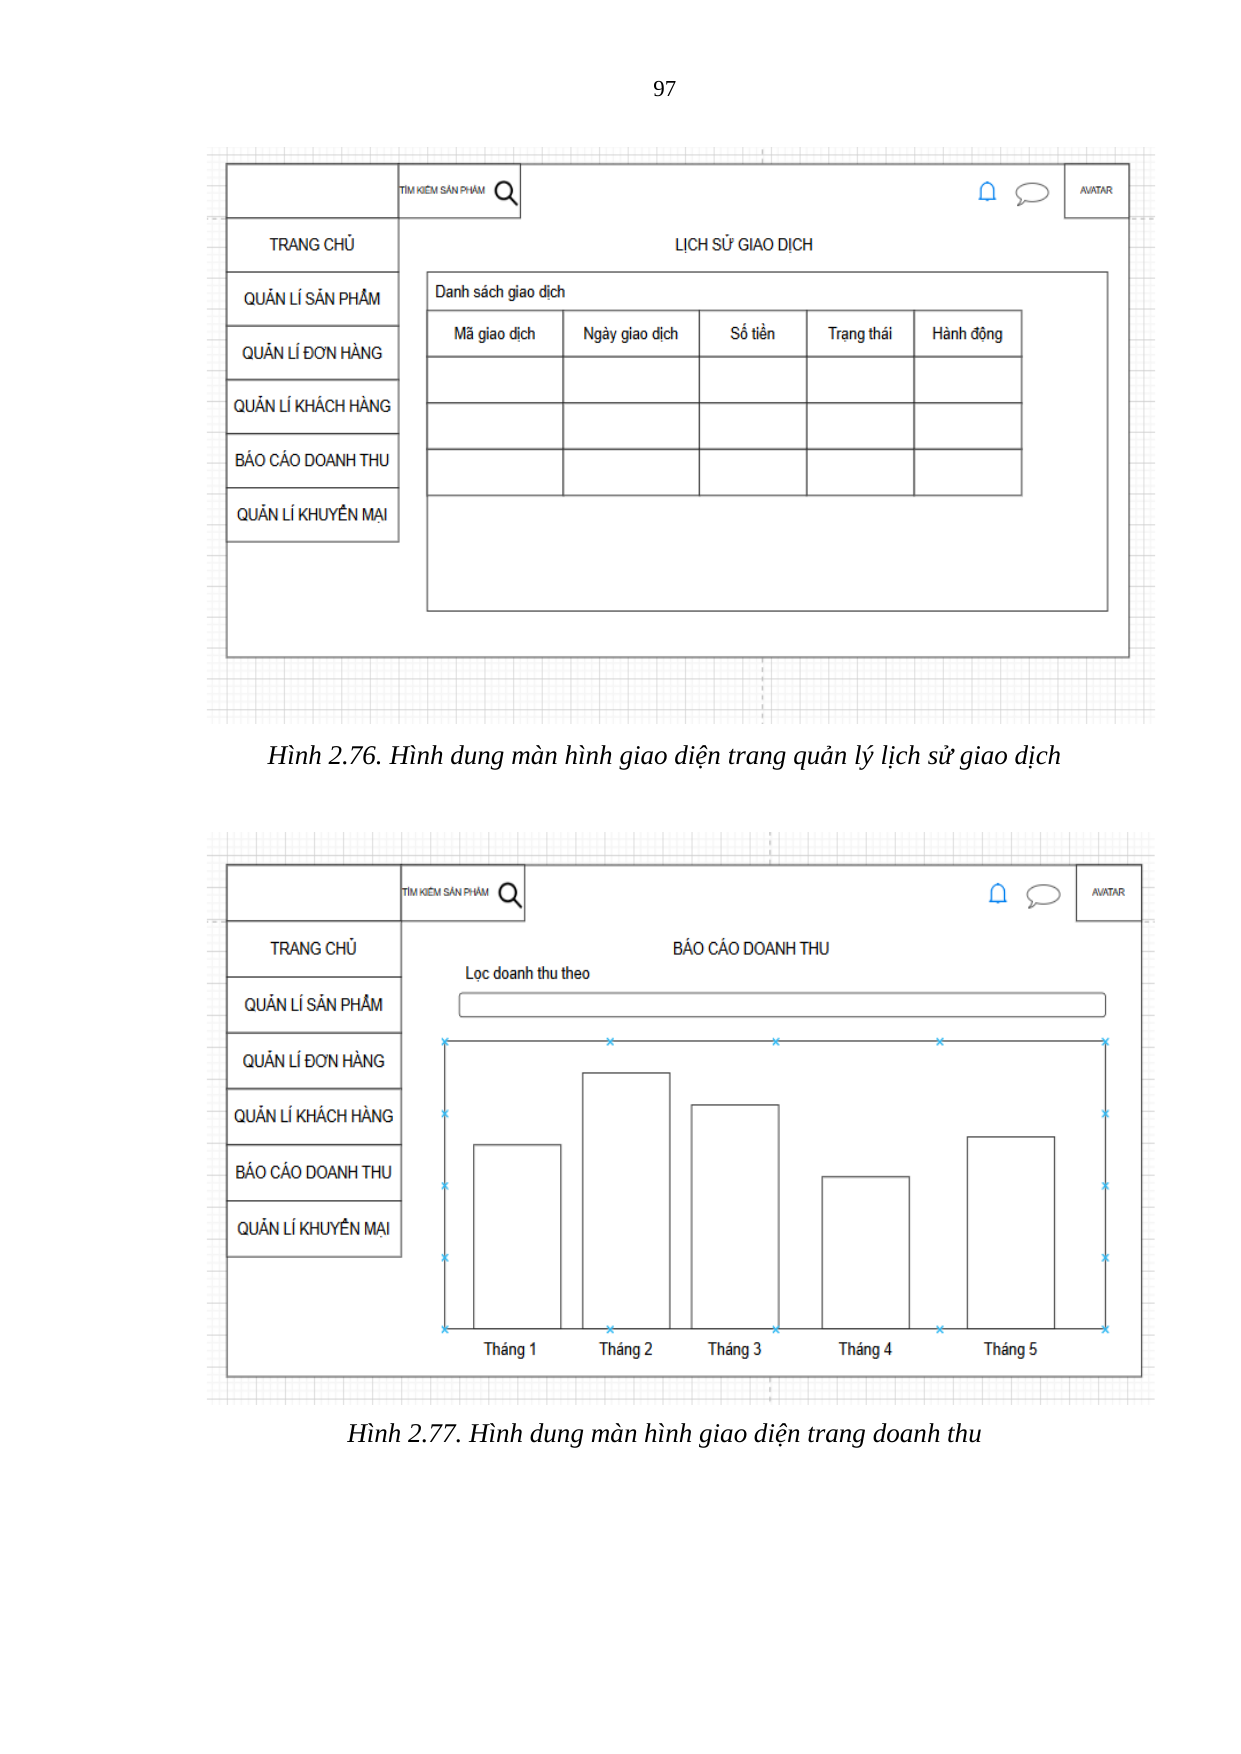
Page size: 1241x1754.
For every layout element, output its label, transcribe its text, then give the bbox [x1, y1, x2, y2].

text Hình 2.77. Hình dung màn hình giao diện trang doanh thu [207, 1417, 1122, 1448]
picture [206, 832, 1155, 1405]
text Hình 2.76. Hình dung màn hình giao diện trang quản lý lịch sử giao dịch [207, 739, 1122, 770]
picture [206, 147, 1156, 724]
